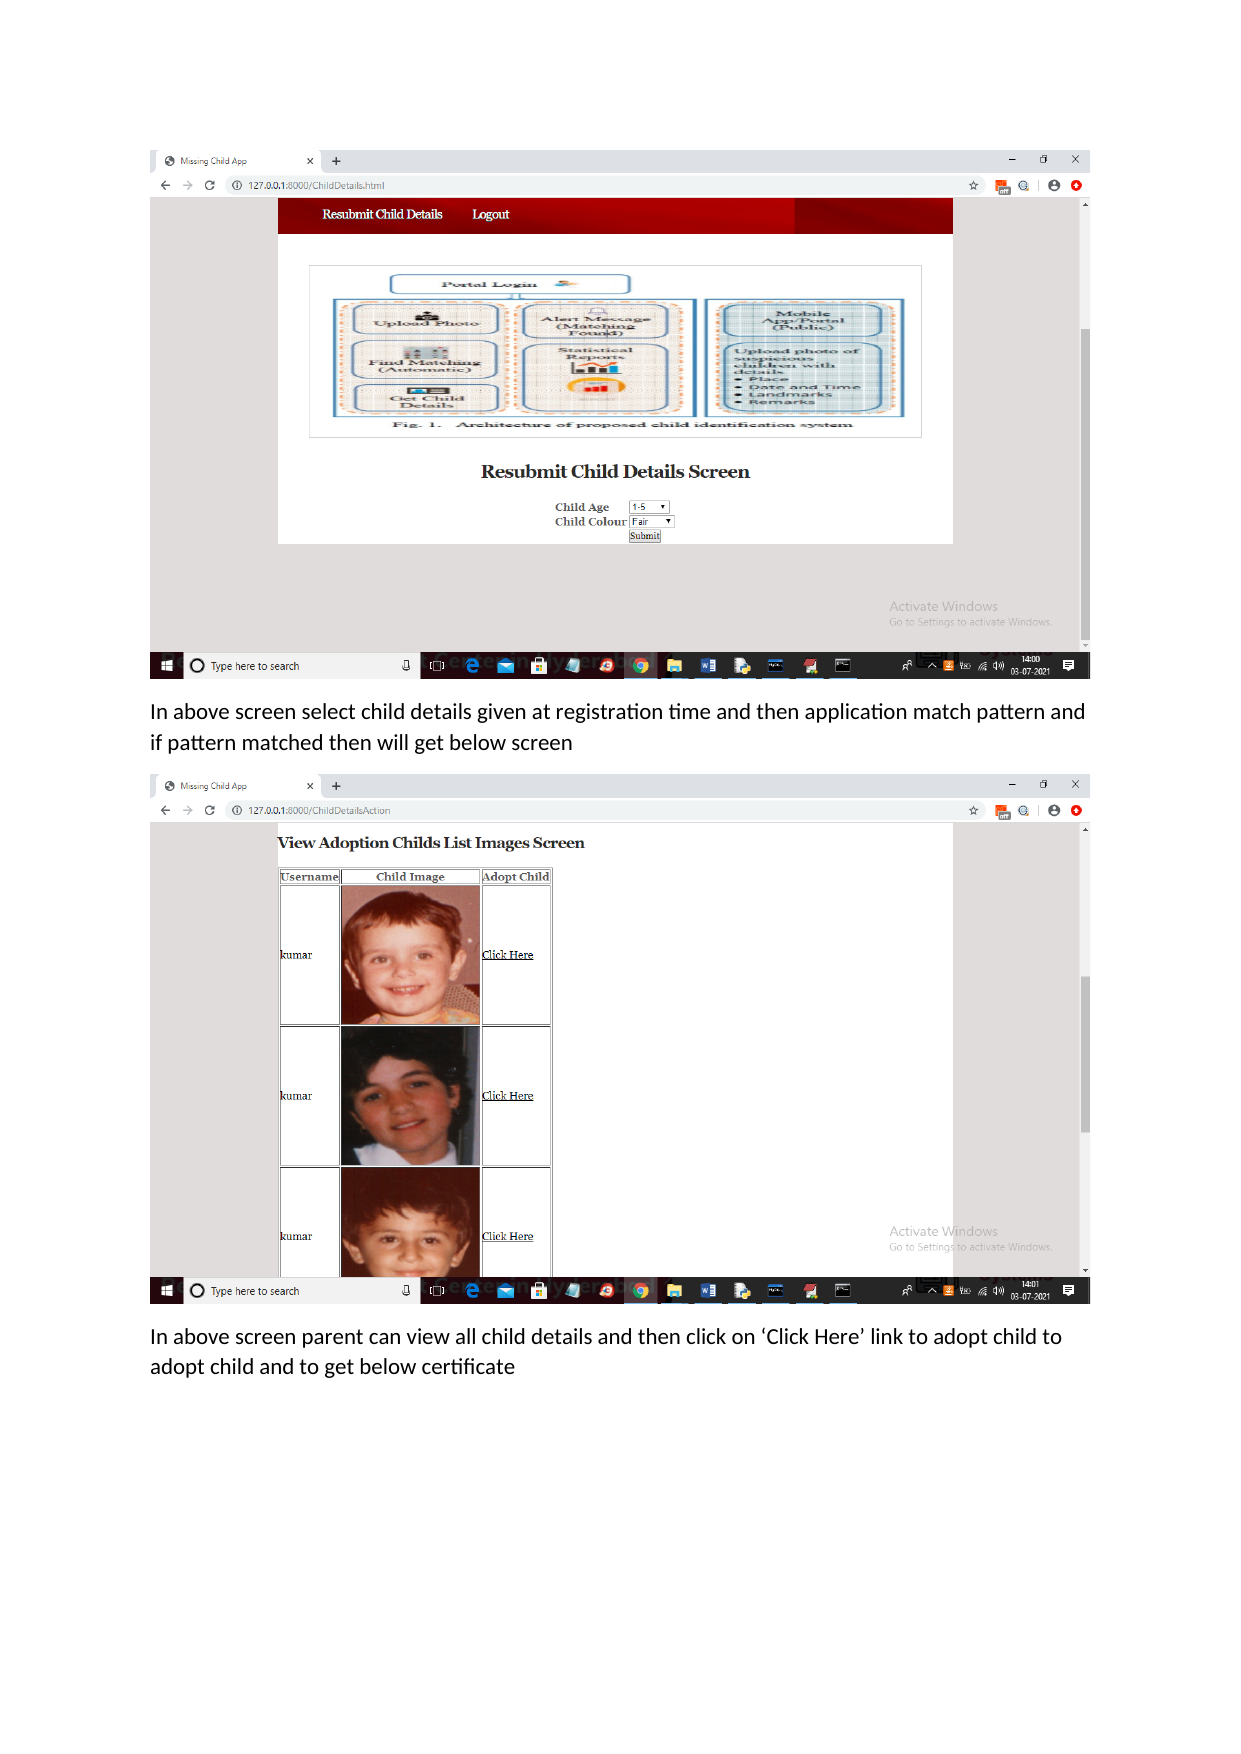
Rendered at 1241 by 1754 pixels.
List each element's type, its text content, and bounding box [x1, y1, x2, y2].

picture [150, 774, 1091, 1304]
text In above screen parent can view all child details and then click on ‘Click Here’ link to adopt child to adopt child and to get below certificate [150, 1322, 1090, 1380]
picture [150, 150, 1091, 679]
text In above screen select child details given at registration time and then application match pattern and if pattern matched then will get below screen [150, 697, 1090, 756]
